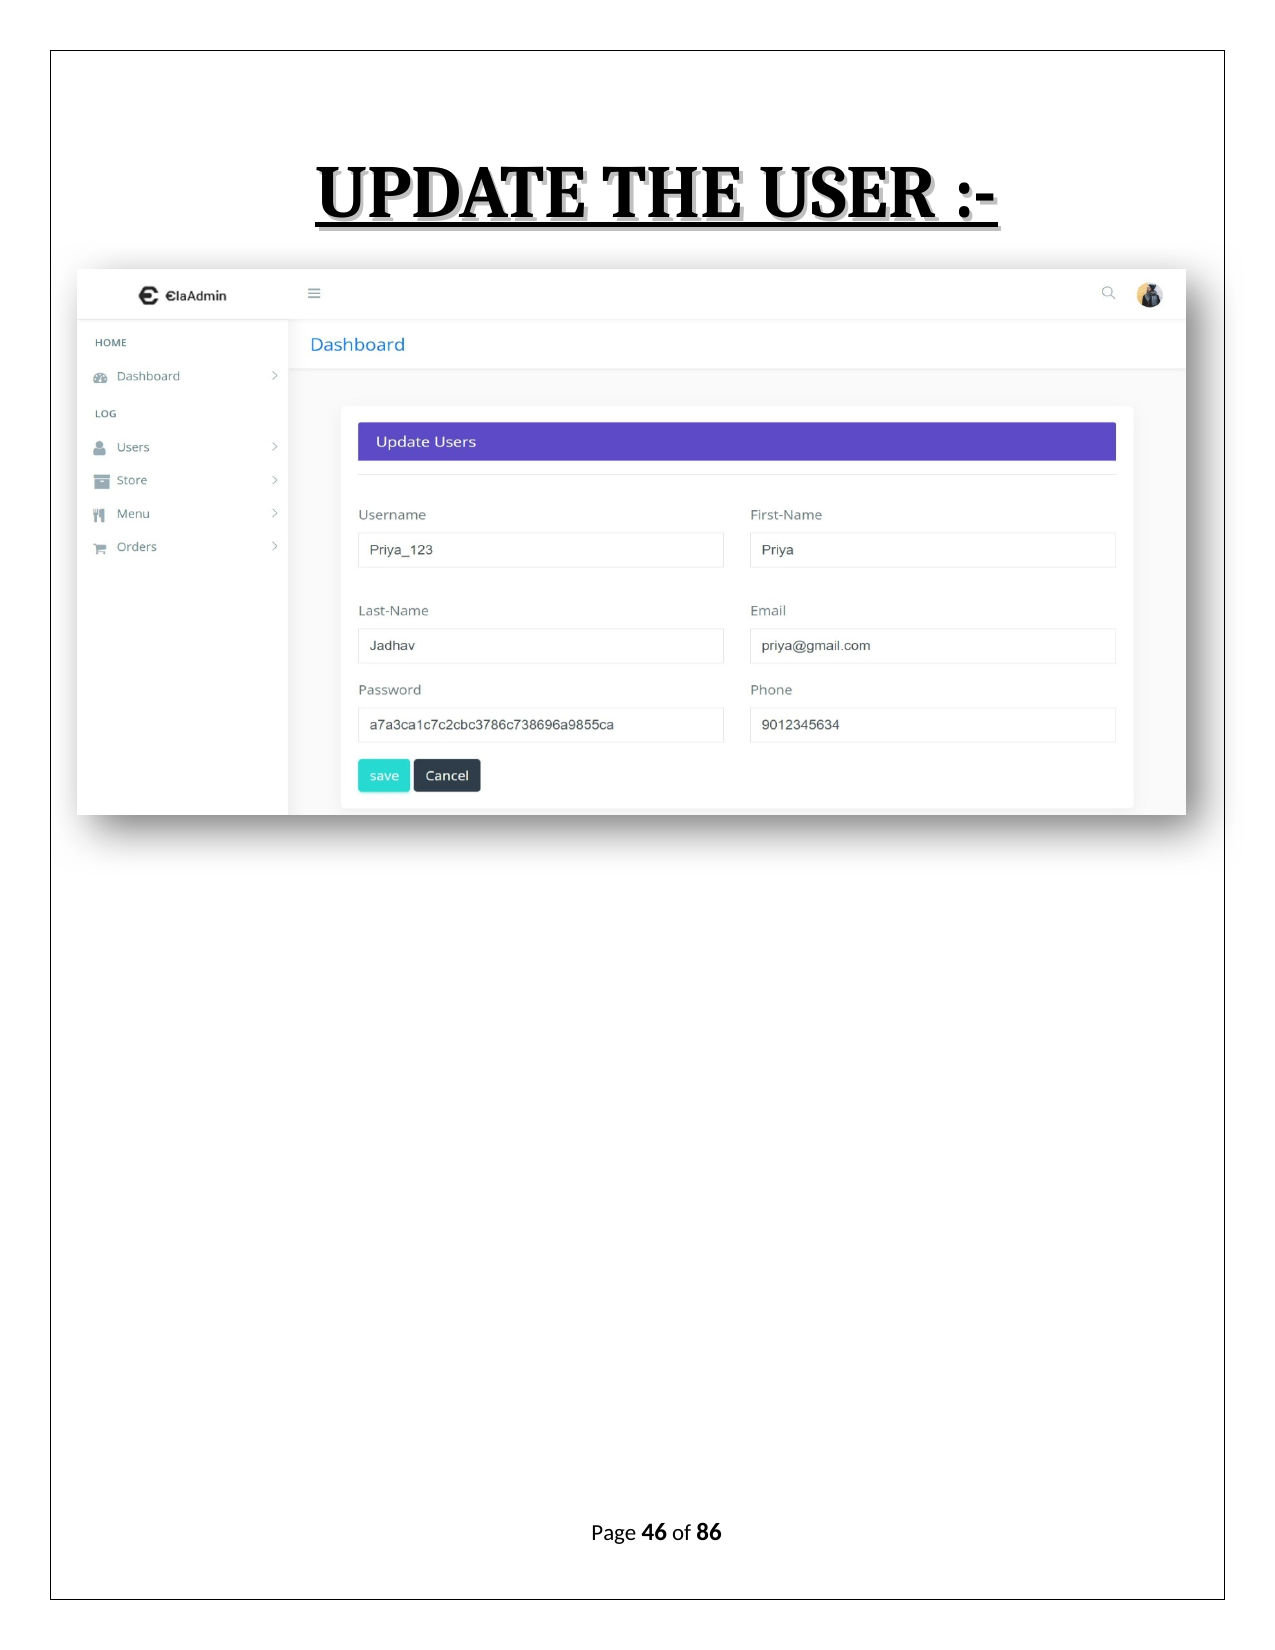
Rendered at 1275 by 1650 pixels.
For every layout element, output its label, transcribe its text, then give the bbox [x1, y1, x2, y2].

text Update the user :- [150, 150, 1162, 236]
picture [77, 269, 1186, 815]
